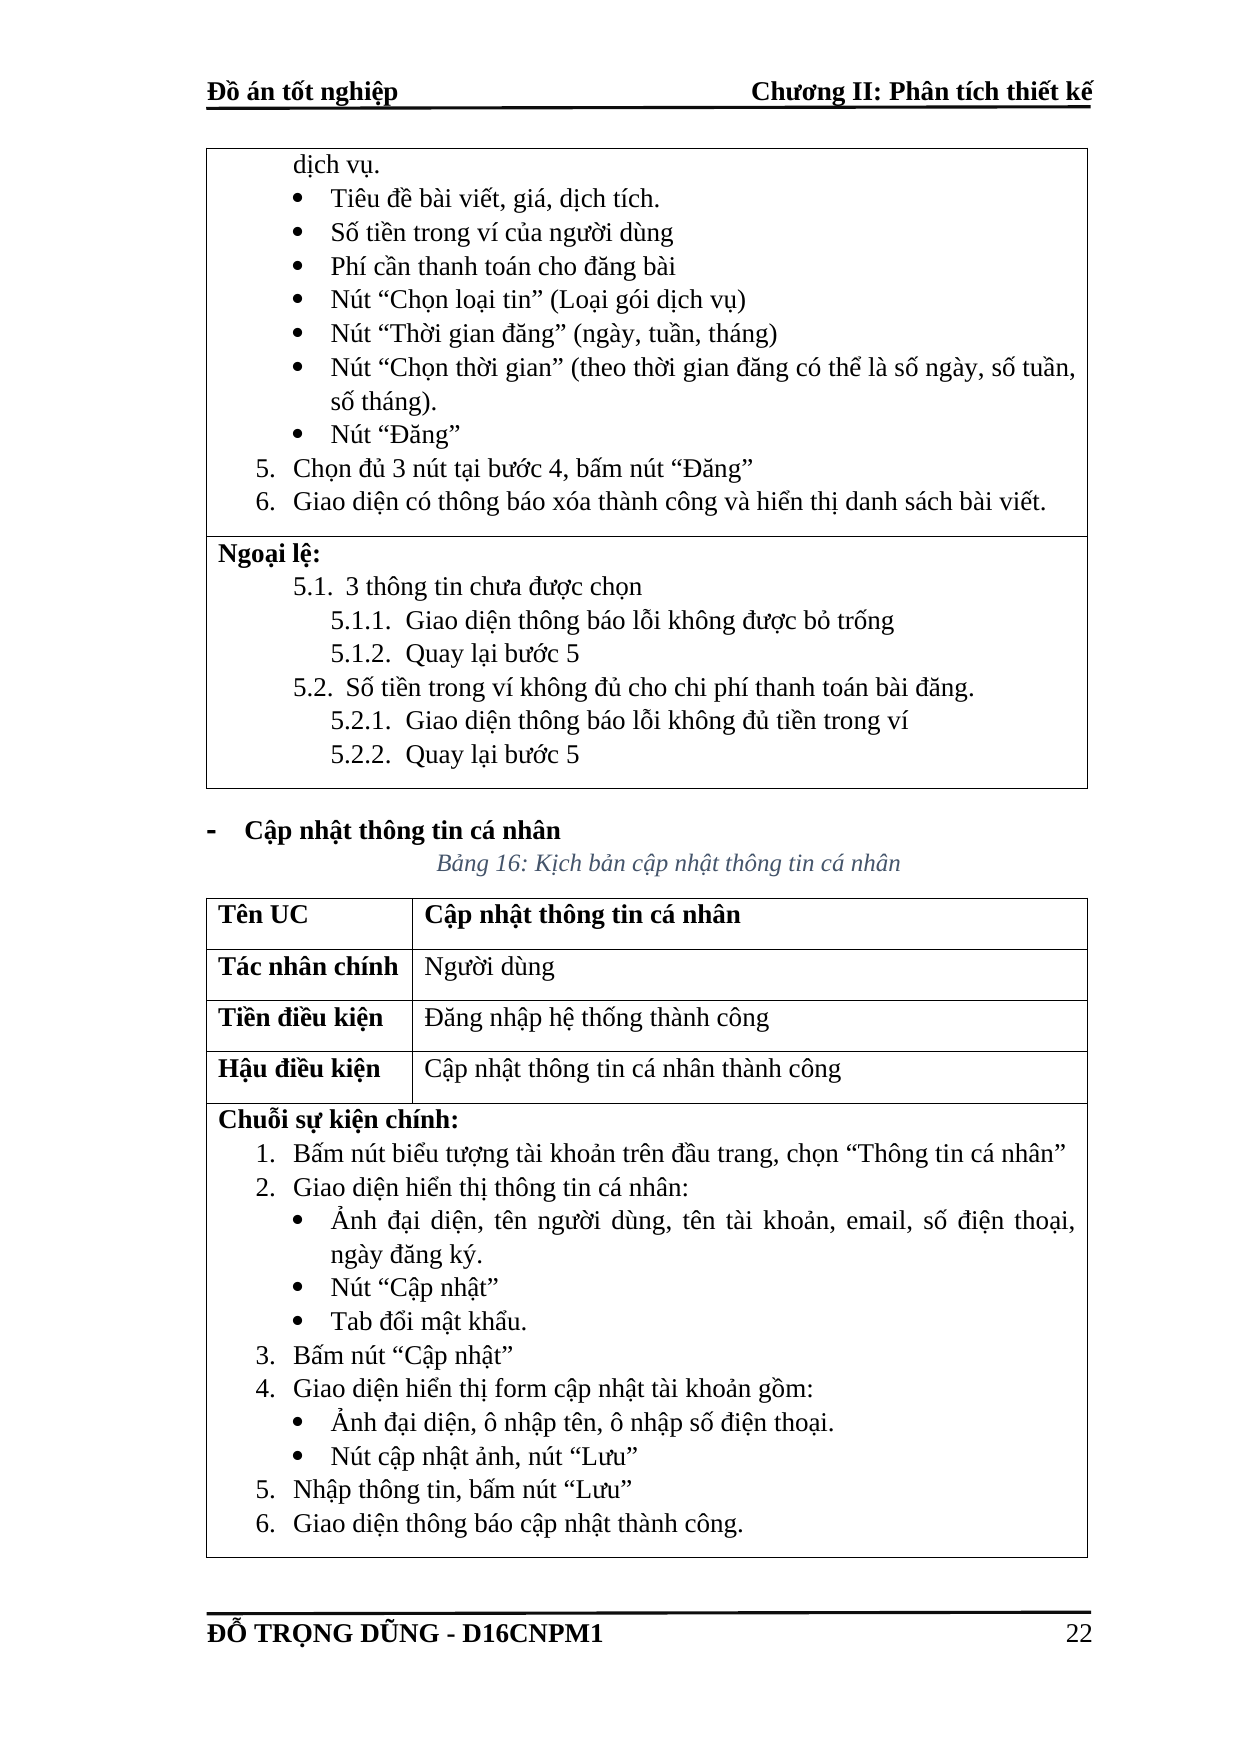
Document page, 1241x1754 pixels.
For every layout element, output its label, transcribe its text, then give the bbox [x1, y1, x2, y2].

table_cell Người dùng [413, 950, 1087, 1000]
list Cập nhật thông tin cá nhân [207, 814, 1093, 845]
table_cell Tác nhân chính [207, 950, 412, 1000]
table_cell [207, 149, 1087, 536]
table_cell Hậu điều kiện [207, 1052, 412, 1102]
table_cell Đăng nhập hệ thống thành công [413, 1001, 1087, 1051]
table_header Tên UC [207, 899, 412, 949]
table_cell Tiền điều kiện [207, 1001, 412, 1051]
table_cell Chuỗi sự kiện chính: Bấm nút biểu tượng tài khoản trên đầu trang, chọn “Thông tin cá nhân” Giao diện hiển thị thông tin cá nhân: Ảnh đại diện, tên người dùng, tên tài khoản, email, số điện thoại, ngày đăng ký. Nút “Cập nhật” Tab đổi mật khẩu. Bấm nút “Cập nhật” Giao diện hiển thị form cập nhật tài khoản gồm: Ảnh đại diện, ô nhập tên, ô nhập số điện thoại. Nút cập nhật ảnh, nút “Lưu” Nhập thông tin, bấm nút “Lưu” Giao diện thông báo cập nhật thành công. [207, 1104, 1087, 1557]
text Bảng 16: Kịch bản cập nhật thông tin cá nhân [244, 848, 1093, 877]
table_header Cập nhật thông tin cá nhân [413, 899, 1087, 949]
table_cell Cập nhật thông tin cá nhân thành công [413, 1052, 1087, 1102]
table_cell Ngoại lệ: 3 thông tin chưa được chọn Giao diện thông báo lỗi không được bỏ trống Quay lại bước 5 Số tiền trong ví không đủ cho chi phí thanh toán bài đăng. Giao diện thông báo lỗi không đủ tiền trong ví Quay lại bước 5 [207, 537, 1087, 788]
